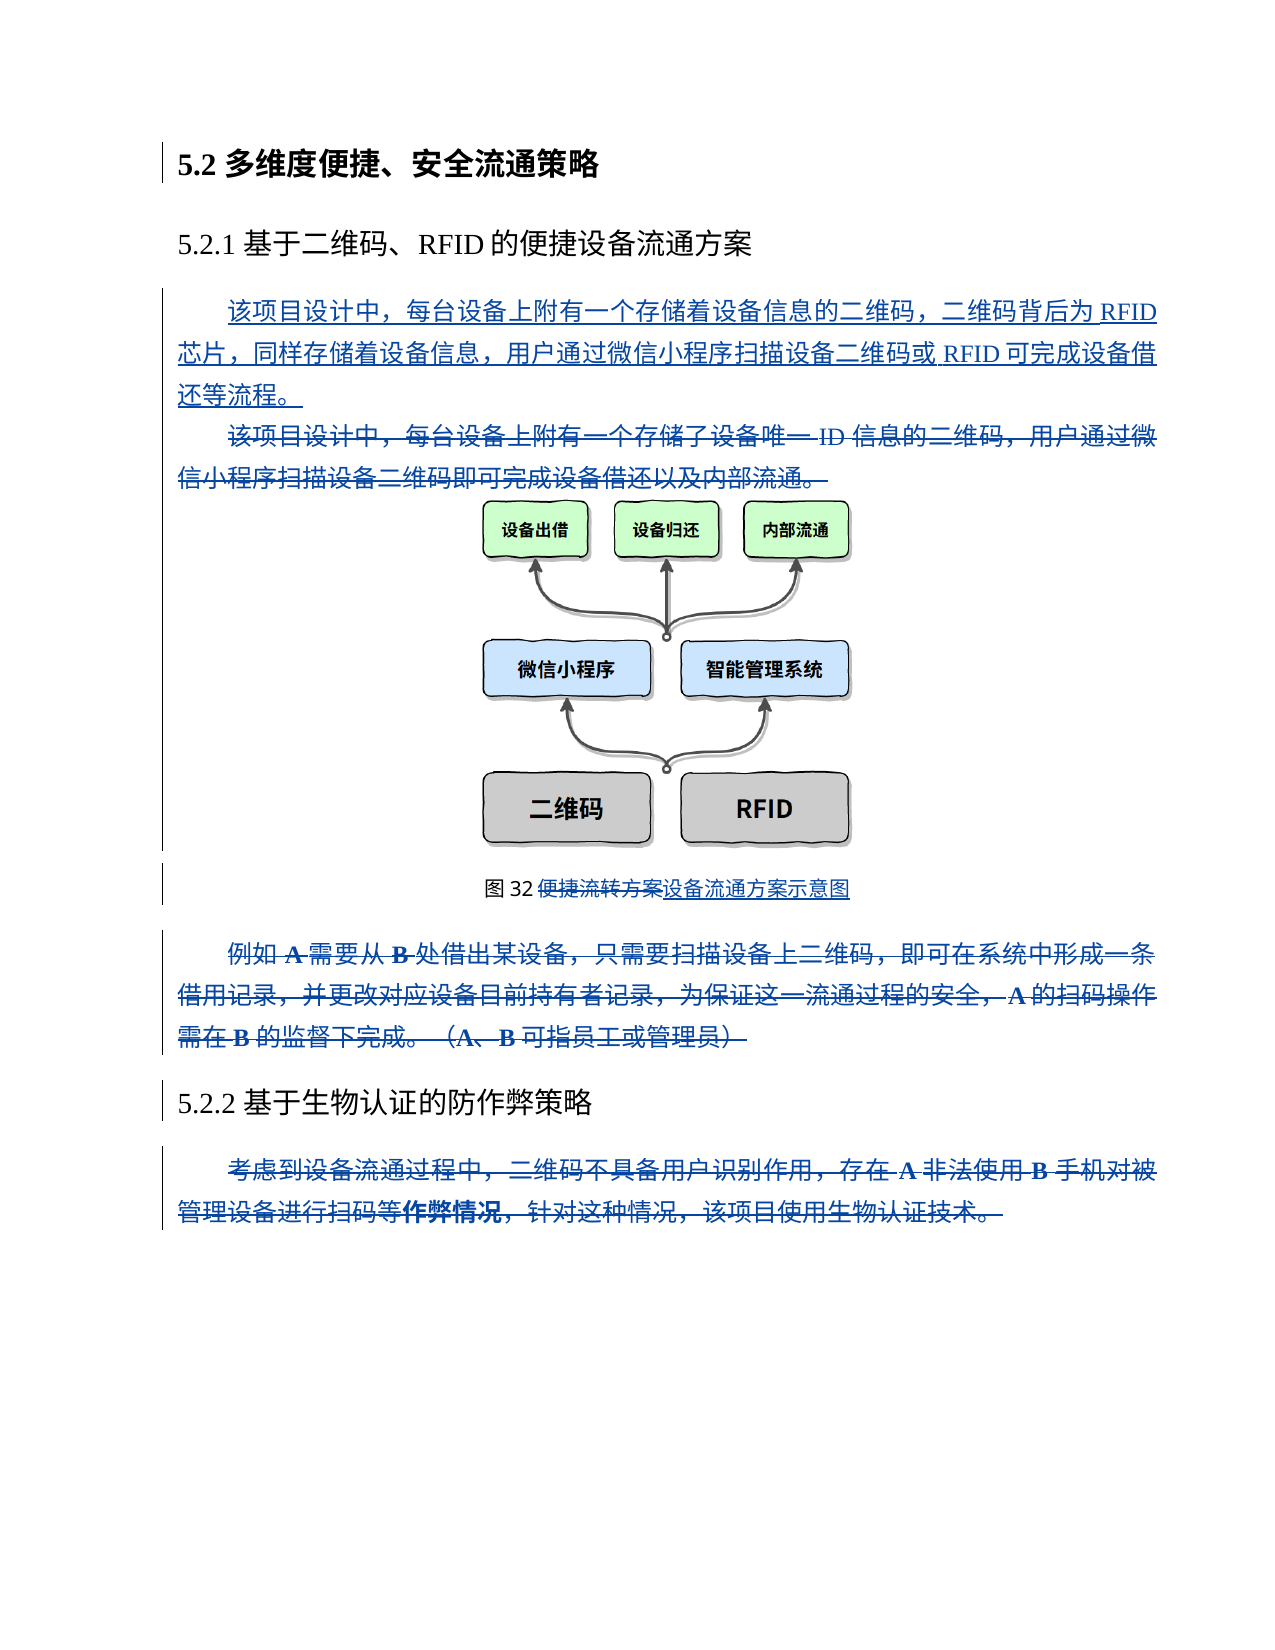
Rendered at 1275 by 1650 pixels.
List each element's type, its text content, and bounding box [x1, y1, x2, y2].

subtitle 5.2.1 基于二维码、RFID的便捷设备流通方案 [177, 221, 1157, 262]
text 图 [177, 863, 1157, 905]
subtitle 5.2 多维度便捷、安全流通策略 [177, 142, 1157, 183]
subtitle 5.2.2 基于生物认证的防作弊策略 [177, 1080, 1157, 1121]
picture [460, 495, 874, 851]
